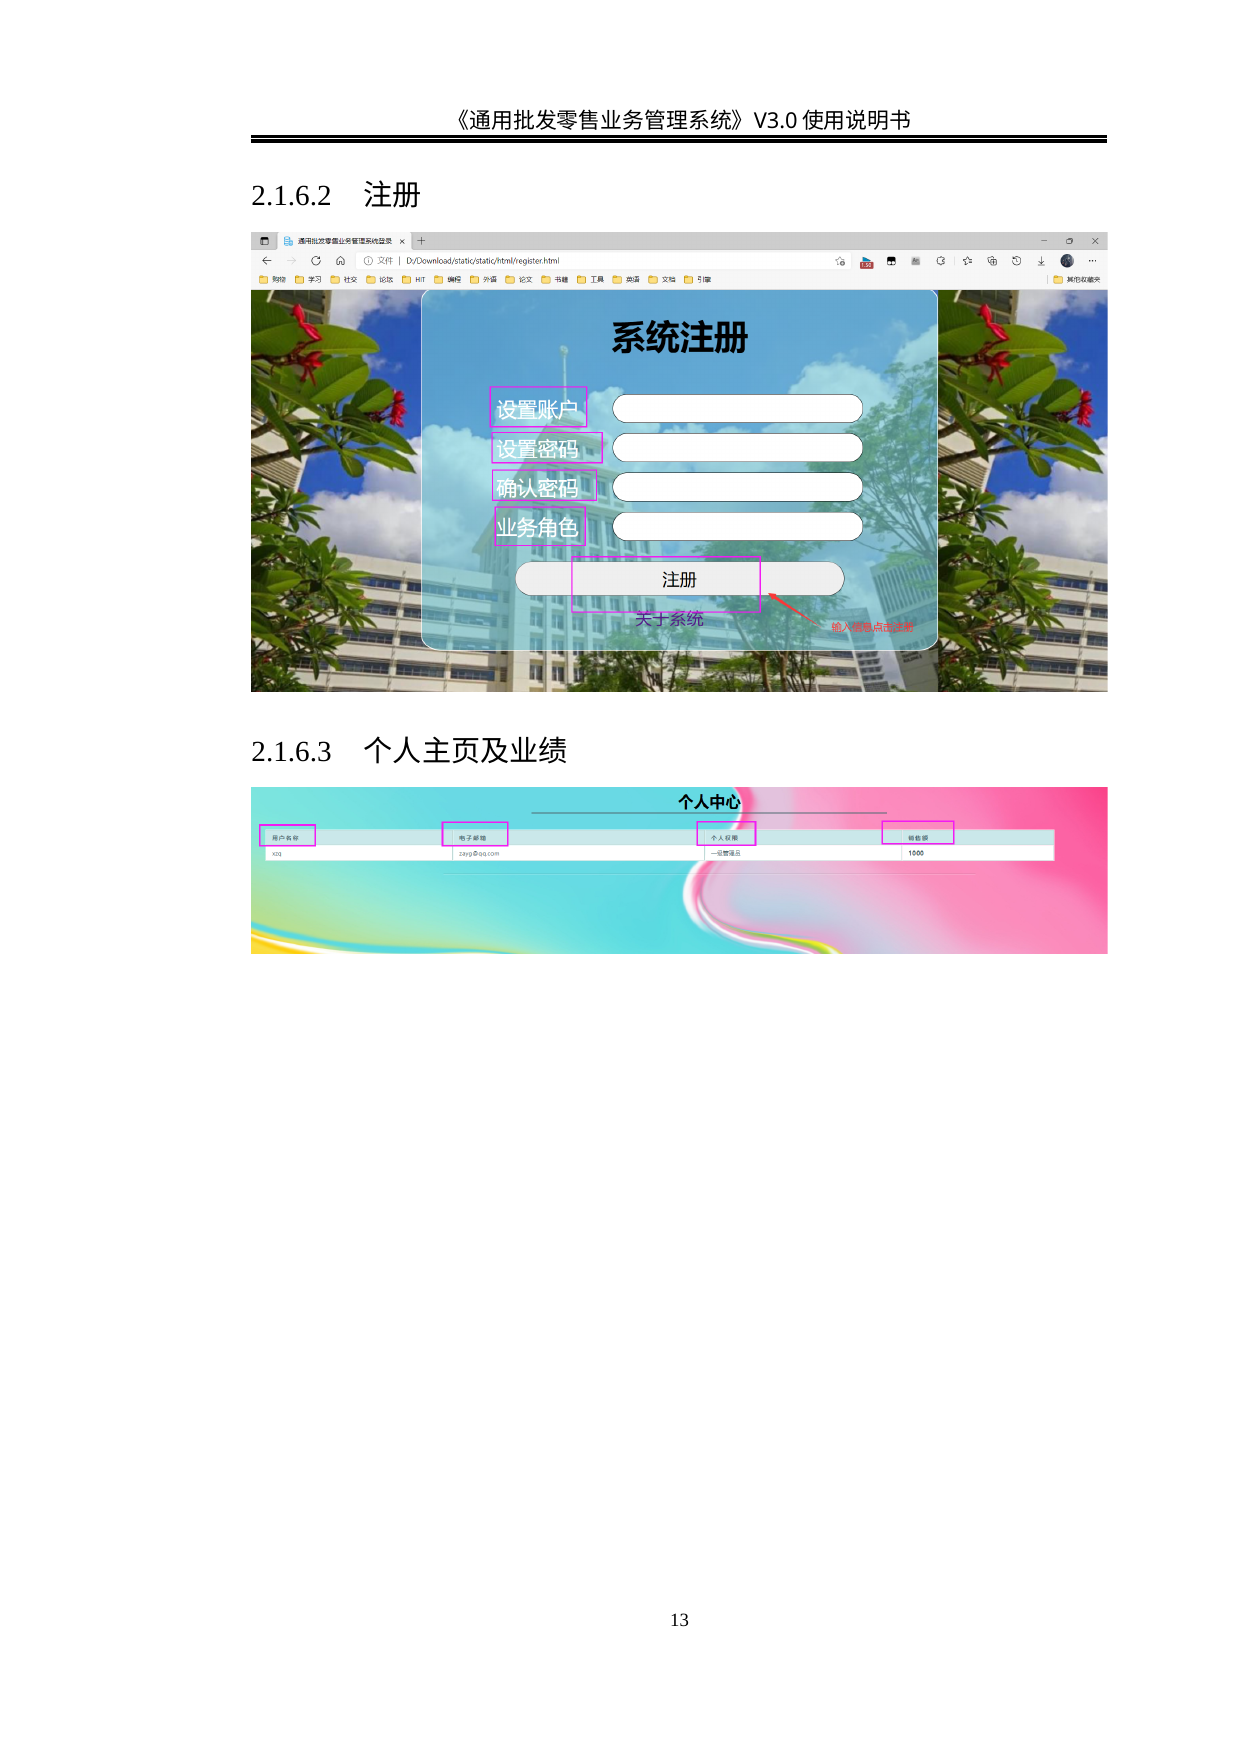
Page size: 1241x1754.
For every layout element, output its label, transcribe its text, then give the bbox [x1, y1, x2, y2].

list 个人主页及业绩 [251, 727, 1107, 769]
picture [251, 232, 1108, 692]
picture [251, 787, 1108, 954]
list 注册 [251, 172, 1107, 214]
